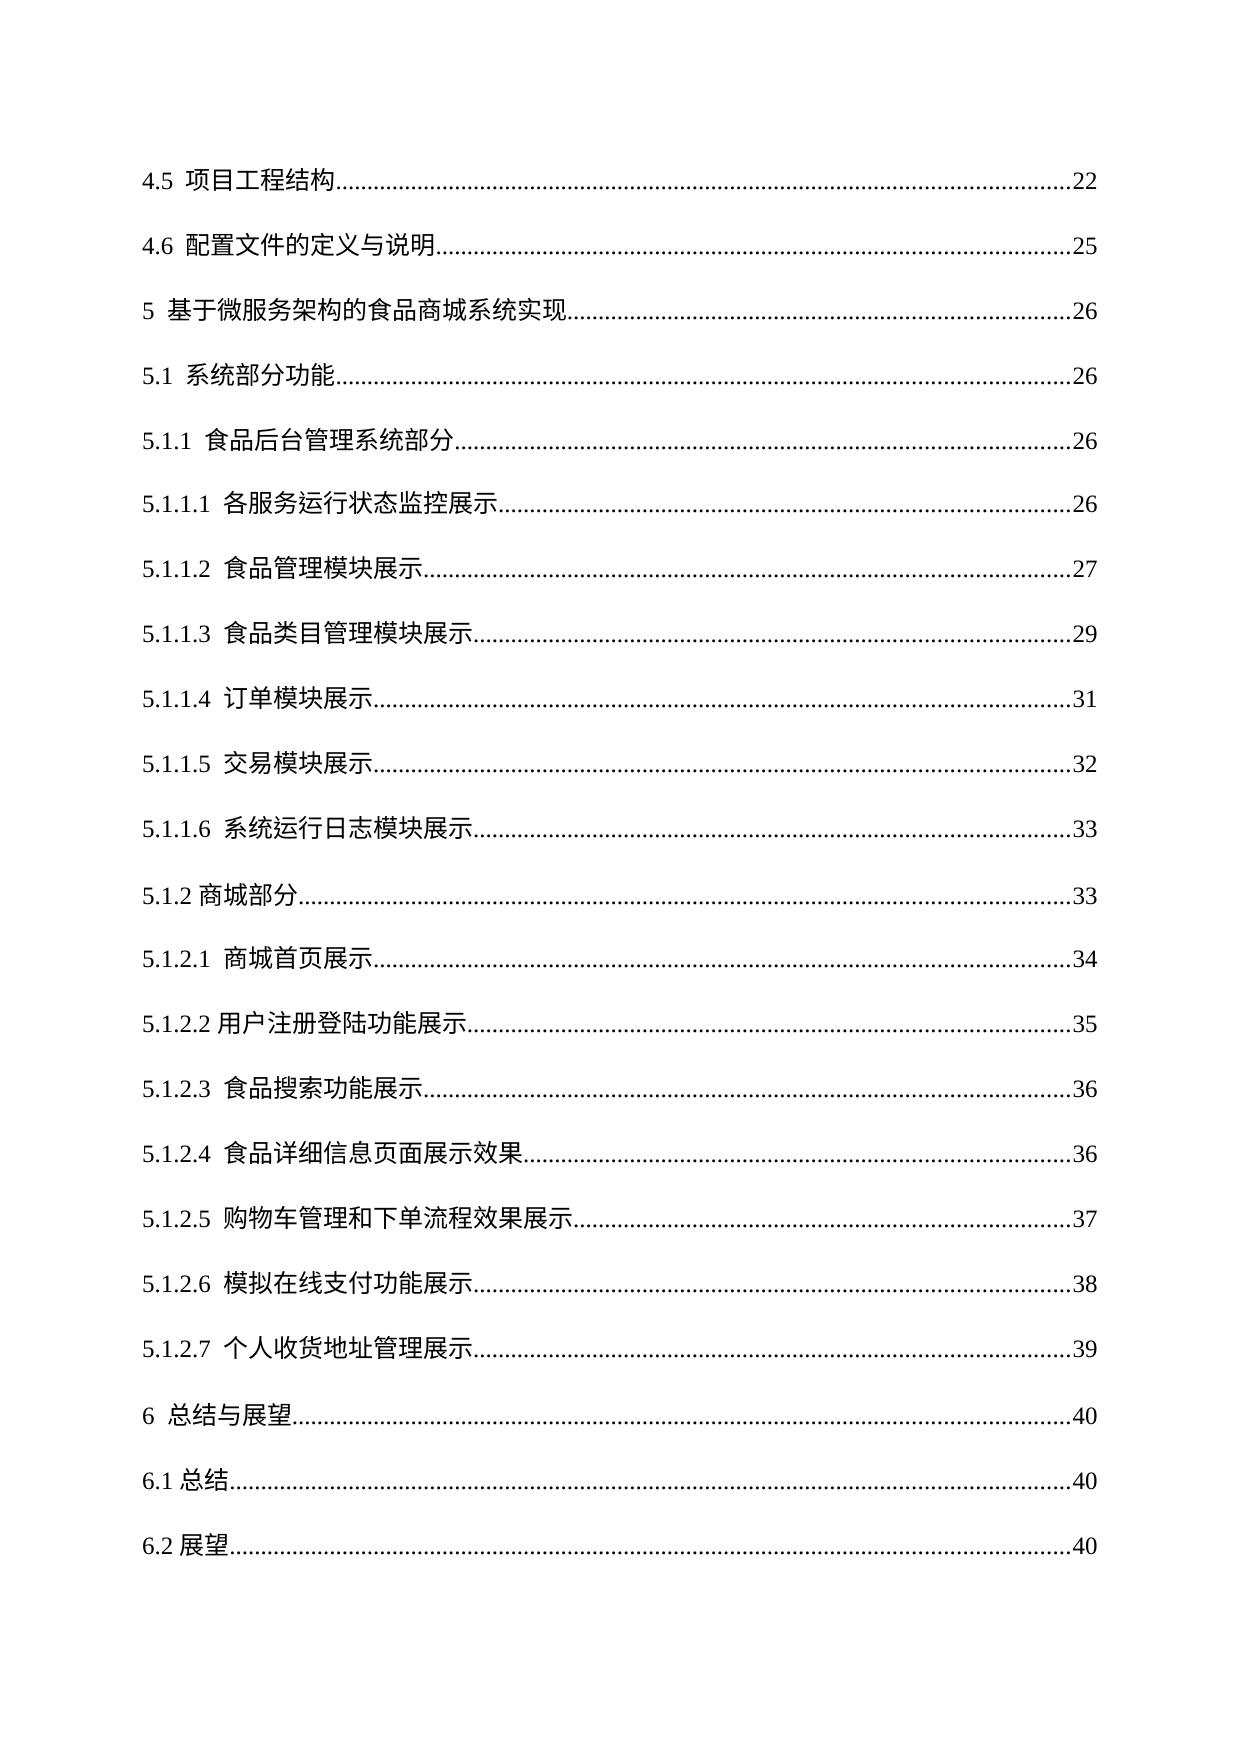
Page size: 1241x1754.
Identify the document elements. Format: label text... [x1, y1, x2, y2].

text 5.1.1 食品后台管理系统部分 26 [142, 406, 1098, 471]
text 5.1.1.1 各服务运行状态监控展示 26 [142, 471, 1098, 536]
text 4.6 配置文件的定义与说明 25 [142, 211, 1098, 276]
text 5.1.1.3 食品类目管理模块展示 29 [142, 601, 1098, 666]
text 6.1 总结 40 [142, 1446, 1098, 1511]
text 5.1.2 商城部分 33 [142, 861, 1098, 926]
text 5 基于微服务架构的食品商城系统实现 26 [142, 276, 1098, 341]
text 5.1.1.6 系统运行日志模块展示 33 [142, 796, 1098, 861]
text 5.1.2.5 购物车管理和下单流程效果展示 37 [142, 1186, 1098, 1251]
text 5.1.2.2 用户注册登陆功能展示 35 [142, 991, 1098, 1056]
text 5.1.2.7 个人收货地址管理展示 39 [142, 1316, 1098, 1381]
text 5.1.2.6 模拟在线支付功能展示 38 [142, 1251, 1098, 1316]
text 4.5 项目工程结构 22 [142, 146, 1098, 211]
text 6 总结与展望 40 [142, 1381, 1098, 1446]
text 5.1.1.4 订单模块展示 31 [142, 666, 1098, 731]
text 5.1.2.3 食品搜索功能展示 36 [142, 1056, 1098, 1121]
text 5.1.1.2 食品管理模块展示 27 [142, 536, 1098, 601]
text 5.1.1.5 交易模块展示 32 [142, 731, 1098, 796]
text 5.1.2.4 食品详细信息页面展示效果 36 [142, 1121, 1098, 1186]
text 5.1.2.1 商城首页展示 34 [142, 926, 1098, 991]
text 6.2 展望 40 [142, 1511, 1098, 1576]
text 5.1 系统部分功能 26 [142, 341, 1098, 406]
